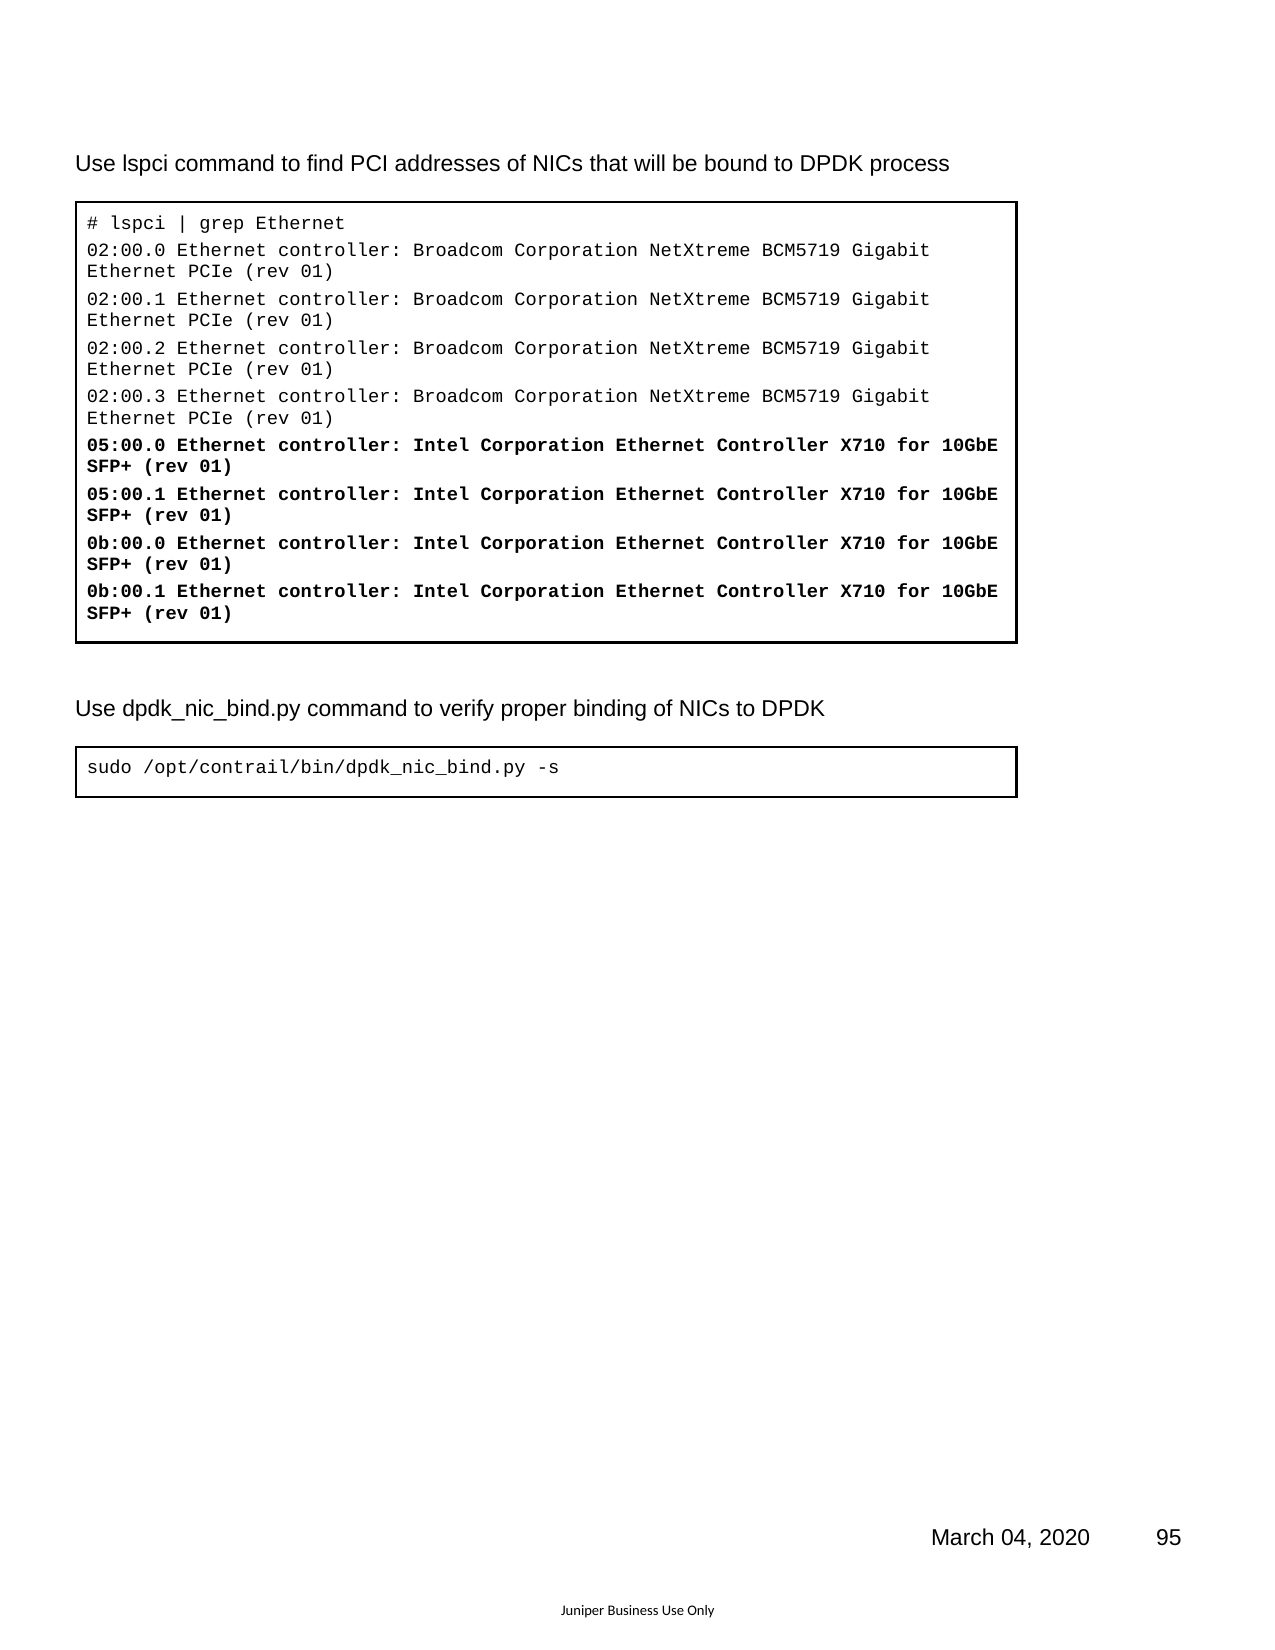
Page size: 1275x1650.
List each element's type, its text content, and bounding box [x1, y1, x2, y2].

text Use dpdk_nic_bind.py command to verify proper binding of NICs to DPDK [75, 694, 1181, 721]
text Use lspci command to find PCI addresses of NICs that will be bound to DPDK process [75, 150, 1181, 176]
table_header sudo /opt/contrail/bin/dpdk_nic_bind.py -s [77, 748, 1015, 796]
table_header # lspci | grep Ethernet 02:00.0 Ethernet controller: Broadcom Corporation NetXtreme BCM5719 Gigabit Ethernet PCIe (rev 01) 02:00.1 Ethernet controller: Broadcom Corporation NetXtreme BCM5719 Gigabit Ethernet PCIe (rev 01) 02:00.2 Ethernet controller: Broadcom Corporation NetXtreme BCM5719 Gigabit Ethernet PCIe (rev 01) 02:00.3 Ethernet controller: Broadcom Corporation NetXtreme BCM5719 Gigabit Ethernet PCIe (rev 01) 05:00.0 Ethernet controller: Intel Corporation Ethernet Controller X710 for 10GbE SFP+ (rev 01) 05:00.1 Ethernet controller: Intel Corporation Ethernet Controller X710 for 10GbE SFP+ (rev 01) 0b:00.0 Ethernet controller: Intel Corporation Ethernet Controller X710 for 10GbE SFP+ (rev 01) 0b:00.1 Ethernet controller: Intel Corporation Ethernet Controller X710 for 10GbE SFP+ (rev 01) [77, 203, 1015, 641]
